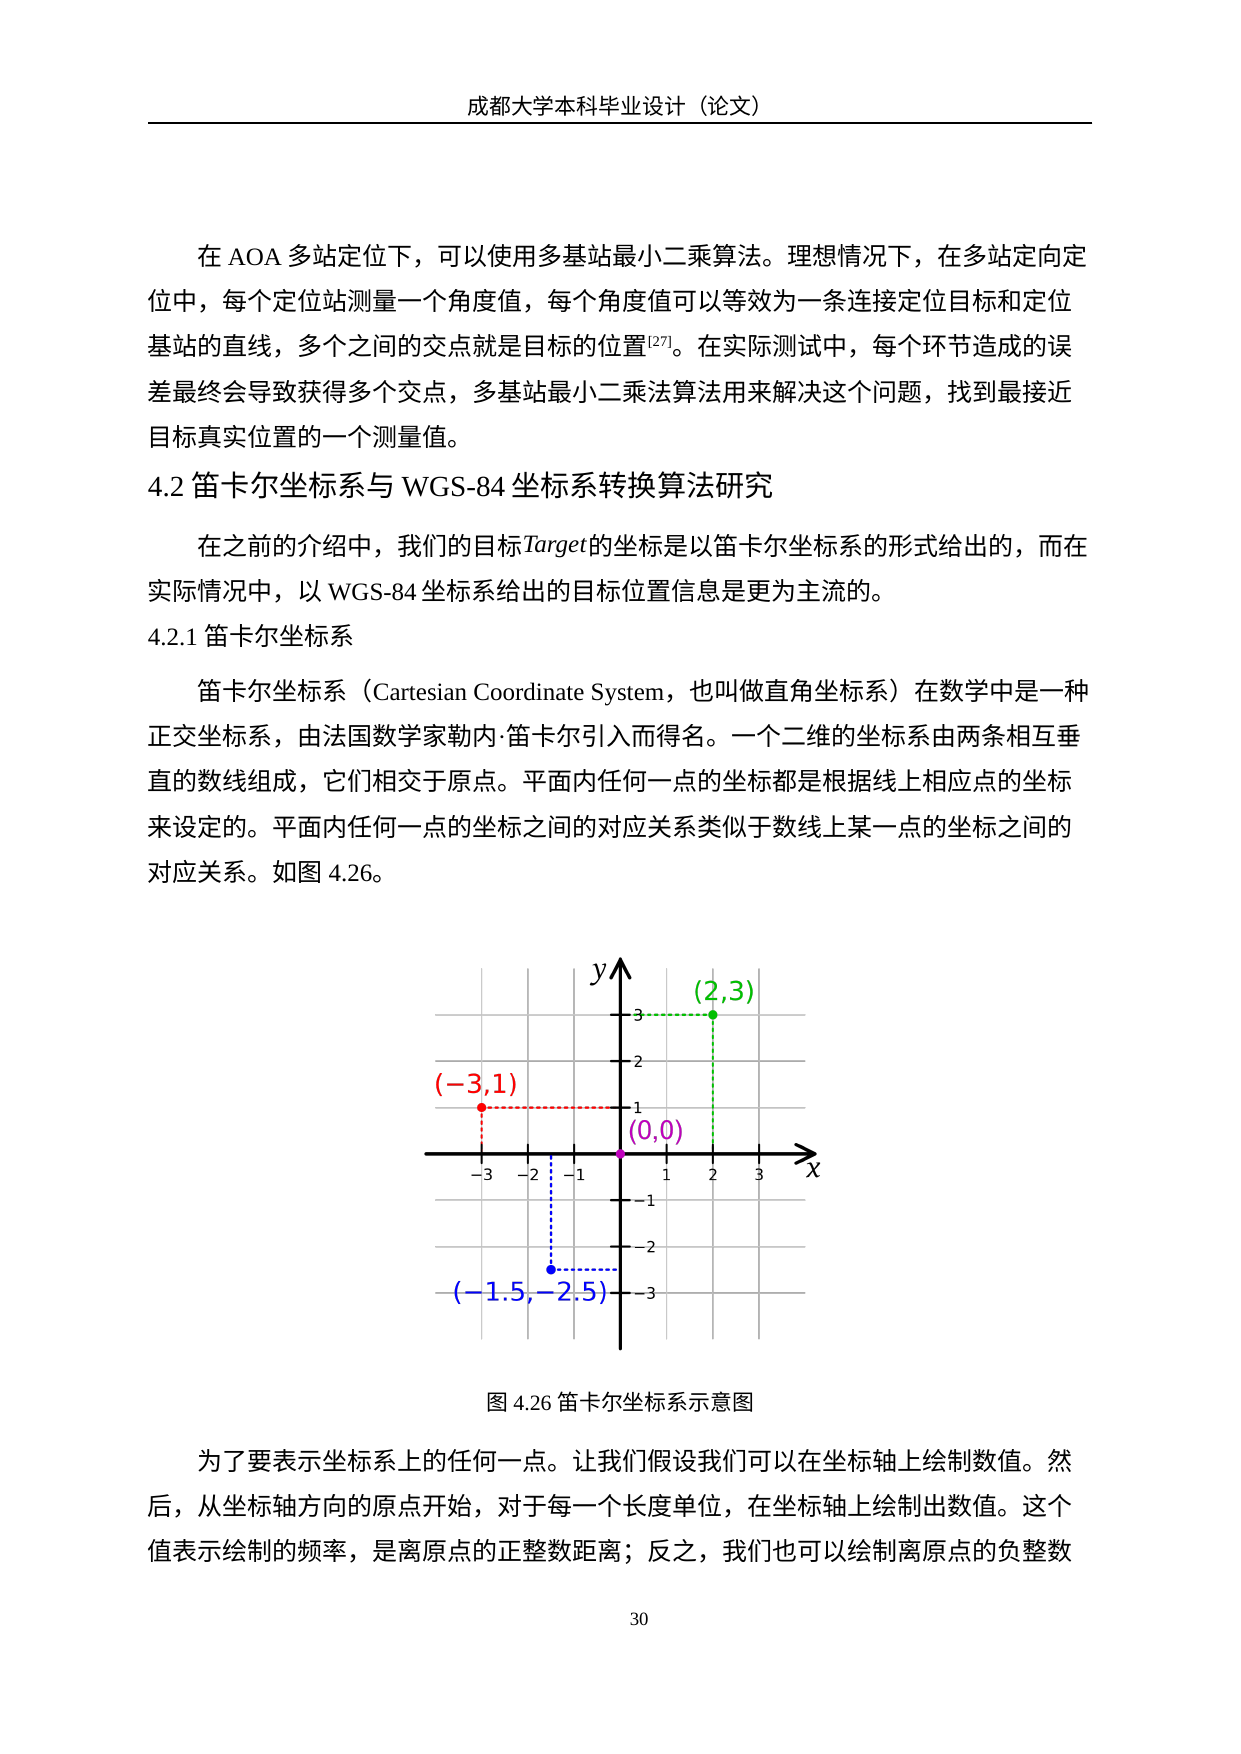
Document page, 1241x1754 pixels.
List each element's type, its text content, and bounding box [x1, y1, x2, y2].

picture [389, 922, 851, 1385]
text 在之前的介绍中，我们的目标的坐标是以笛卡尔坐标系的形式给出的，而在实际情况中，以WGS-84坐标系给出的目标位置信息是更为主流的。 [148, 526, 1092, 608]
text 在AOA多站定位下，可以使用多基站最小二乘算法。理想情况下，在多站定向定位中，每个定位站测量一个角度值，每个角度值可以等效为一条连接定位目标和定位基站的直线，多个之间的交点就是目标的位置[27]。在实际测试中，每个环节造成的误差最终会导致获得多个交点，多基站最小二乘法算法用来解决这个问题，找到最接近目标真实位置的一个测量值。 [148, 236, 1092, 454]
subtitle 笛卡尔坐标系 [148, 617, 1092, 653]
subtitle 笛卡尔坐标系与WGS-84坐标系转换算法研究 [148, 463, 1092, 505]
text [148, 1441, 1092, 1568]
